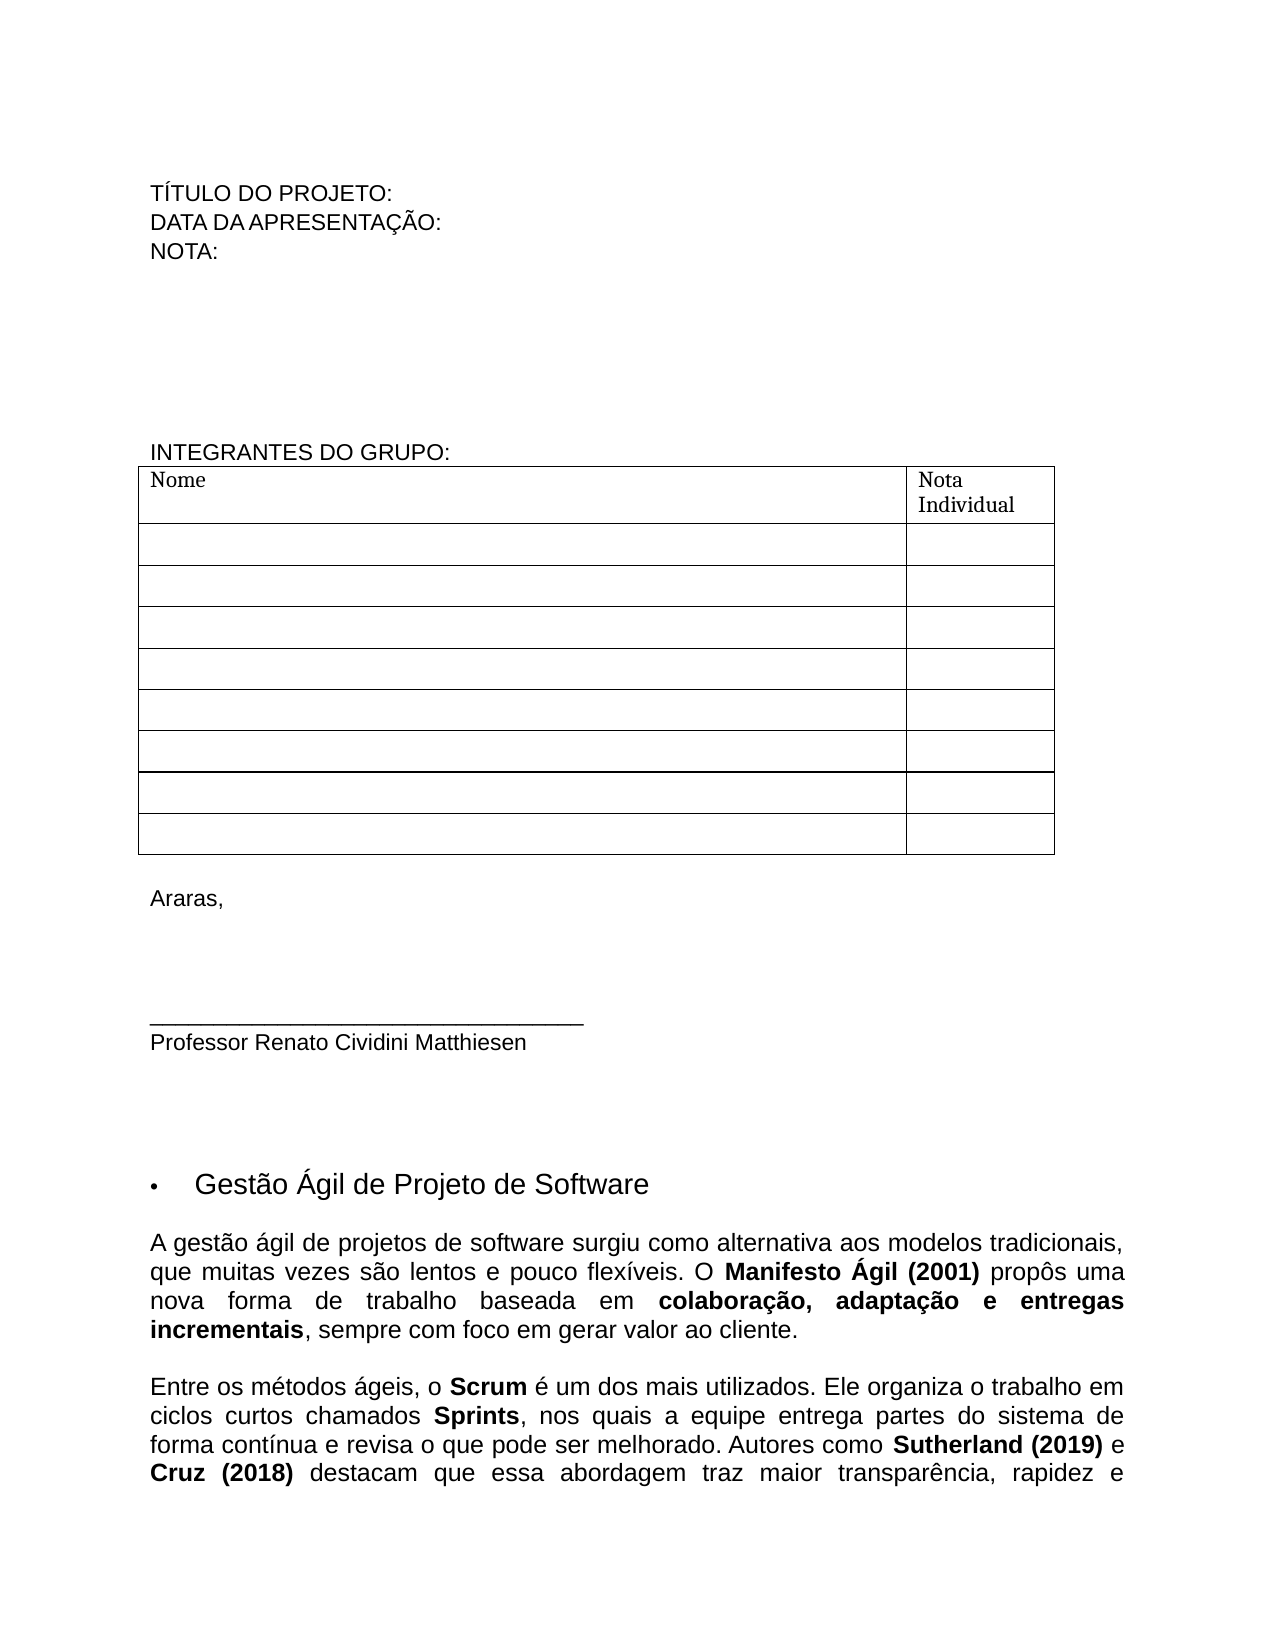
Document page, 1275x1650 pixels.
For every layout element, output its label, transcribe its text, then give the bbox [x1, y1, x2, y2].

table_cell [139, 773, 906, 813]
table_cell [907, 566, 1054, 606]
table_cell [139, 607, 906, 647]
table_cell [907, 814, 1054, 854]
table_header Nome [139, 467, 906, 523]
text Araras, [150, 884, 1125, 913]
text INTEGRANTES DO GRUPO: [150, 437, 1125, 466]
table_cell [907, 607, 1054, 647]
table_cell [139, 649, 906, 689]
table_cell [139, 690, 906, 730]
text __________________________________ [150, 999, 1125, 1028]
text Professor Renato Cividini Matthiesen [150, 1028, 1125, 1056]
list Gestão Ágil de Projeto de Software [150, 1171, 1125, 1200]
table_cell [907, 773, 1054, 813]
table_cell [139, 731, 906, 771]
table_cell [139, 814, 906, 854]
text NOTA: [150, 236, 1125, 265]
table_cell [139, 524, 906, 565]
table_cell [907, 690, 1054, 730]
table_cell [907, 649, 1054, 689]
text A gestão ágil de projetos de software surgiu como alternativa aos modelos tradicionais, que muitas vezes são lentos e pouco flexíveis. O Manifesto Ágil (2001) propôs uma nova forma de trabalho baseada em colaboração, adaptação e entregas incrementais, sempre com foco em gerar valor ao cliente. [150, 1229, 1125, 1344]
table_cell [907, 524, 1054, 565]
text DATA DA APRESENTAÇÃO: [150, 207, 1125, 236]
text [150, 1373, 1125, 1488]
table_header Nota Individual [907, 467, 1054, 523]
table_cell [139, 566, 906, 606]
text TÍTULO DO PROJETO: [150, 179, 1125, 207]
table_cell [907, 731, 1054, 771]
